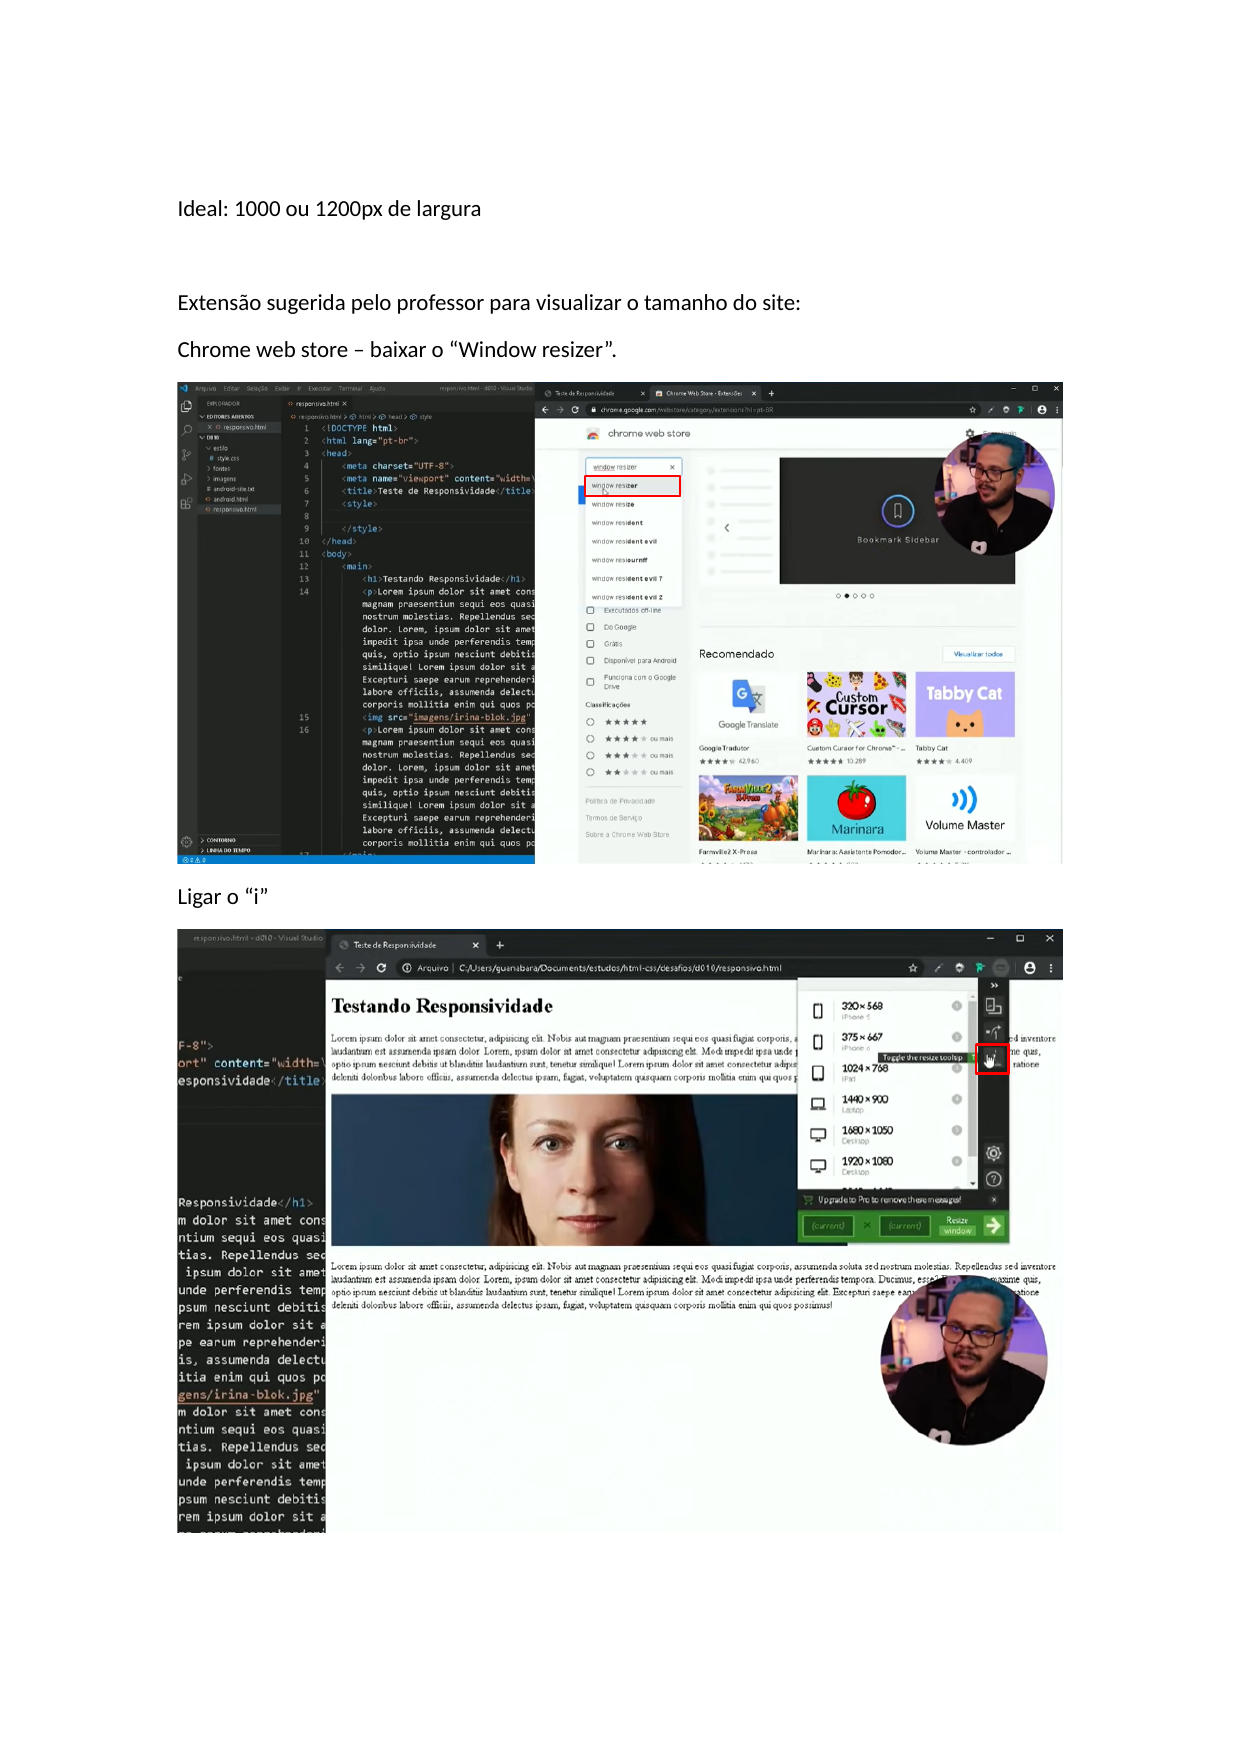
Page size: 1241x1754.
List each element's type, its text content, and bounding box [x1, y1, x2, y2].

text Chrome web store – baixar o “Window resizer”. [177, 335, 1063, 363]
text Ideal: 1000 ou 1200px de largura [177, 194, 1063, 222]
picture [177, 382, 1063, 864]
text Extensão sugerida pelo professor para visualizar o tamanho do site: [177, 288, 1063, 316]
text Ligar o “i” [177, 882, 1063, 910]
picture [177, 929, 1063, 1533]
